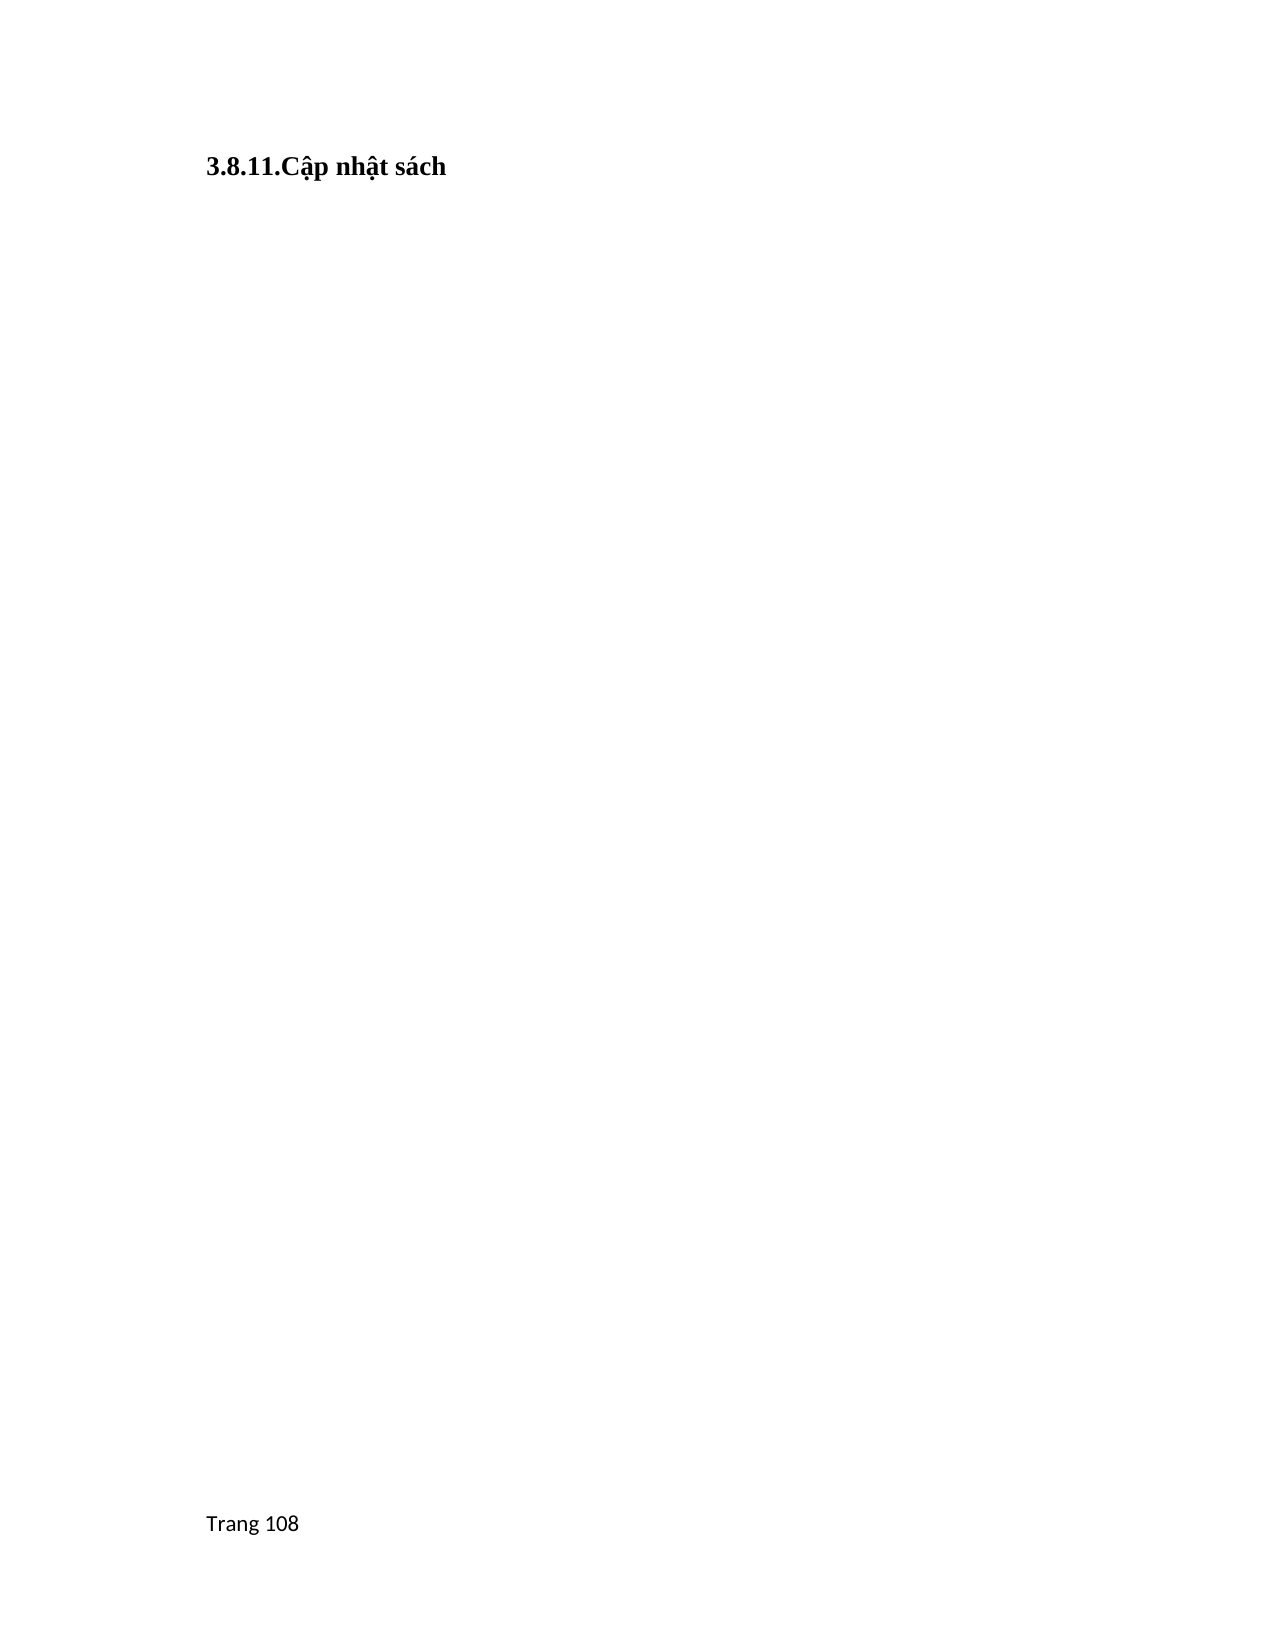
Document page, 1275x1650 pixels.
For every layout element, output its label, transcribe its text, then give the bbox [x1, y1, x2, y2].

subtitle 3.8.11.Cập nhật sách [206, 150, 1187, 181]
